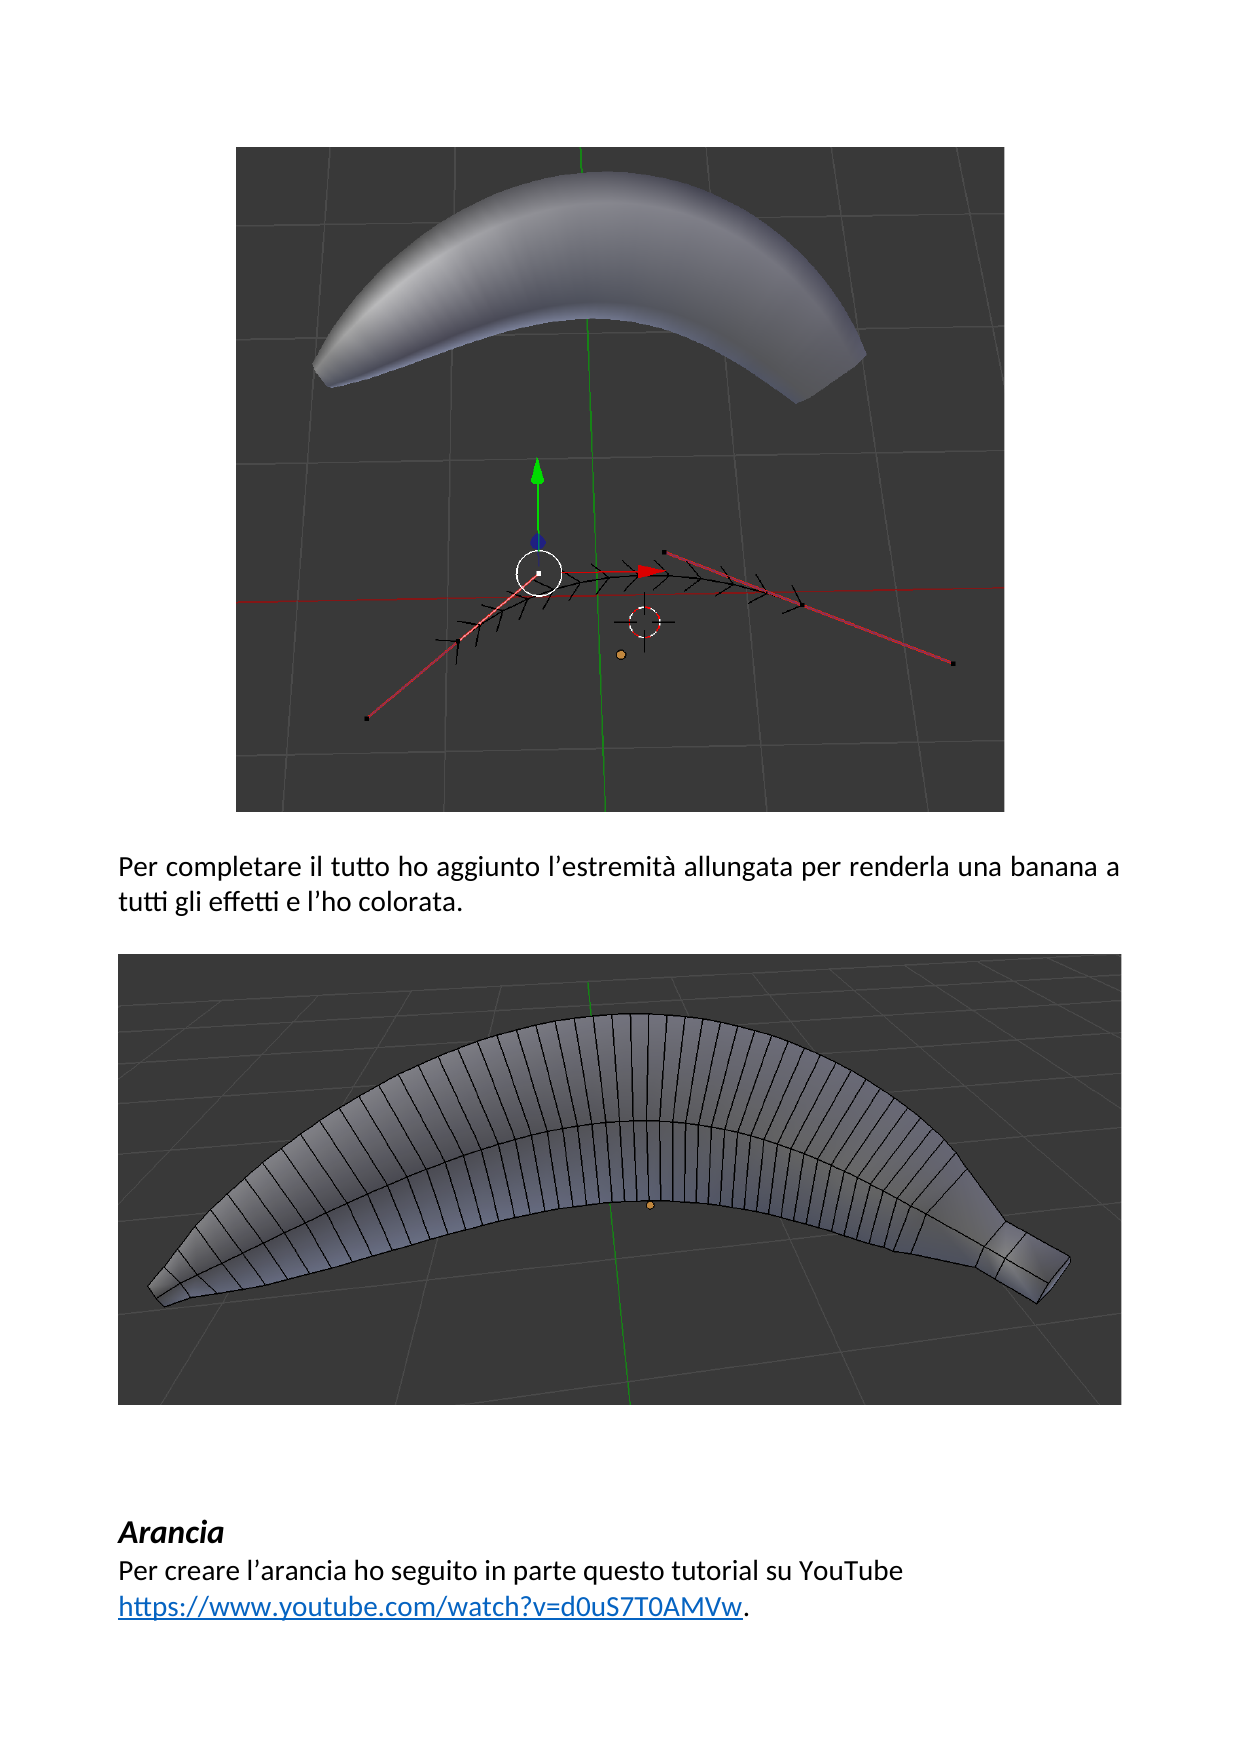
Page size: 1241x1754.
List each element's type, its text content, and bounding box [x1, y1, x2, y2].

picture [118, 954, 1122, 1405]
picture [236, 147, 1005, 812]
text https://www.youtube.com/watch?v=d0uS7T0AMVw. [118, 1588, 1122, 1623]
text Arancia [118, 1511, 1122, 1552]
text Per creare l’arancia ho seguito in parte questo tutorial su YouTube [118, 1552, 1122, 1588]
text Per completare il tutto ho aggiunto l’estremità allungata per renderla una banana a tutti gli effetti e l’ho colorata. [118, 848, 1122, 919]
